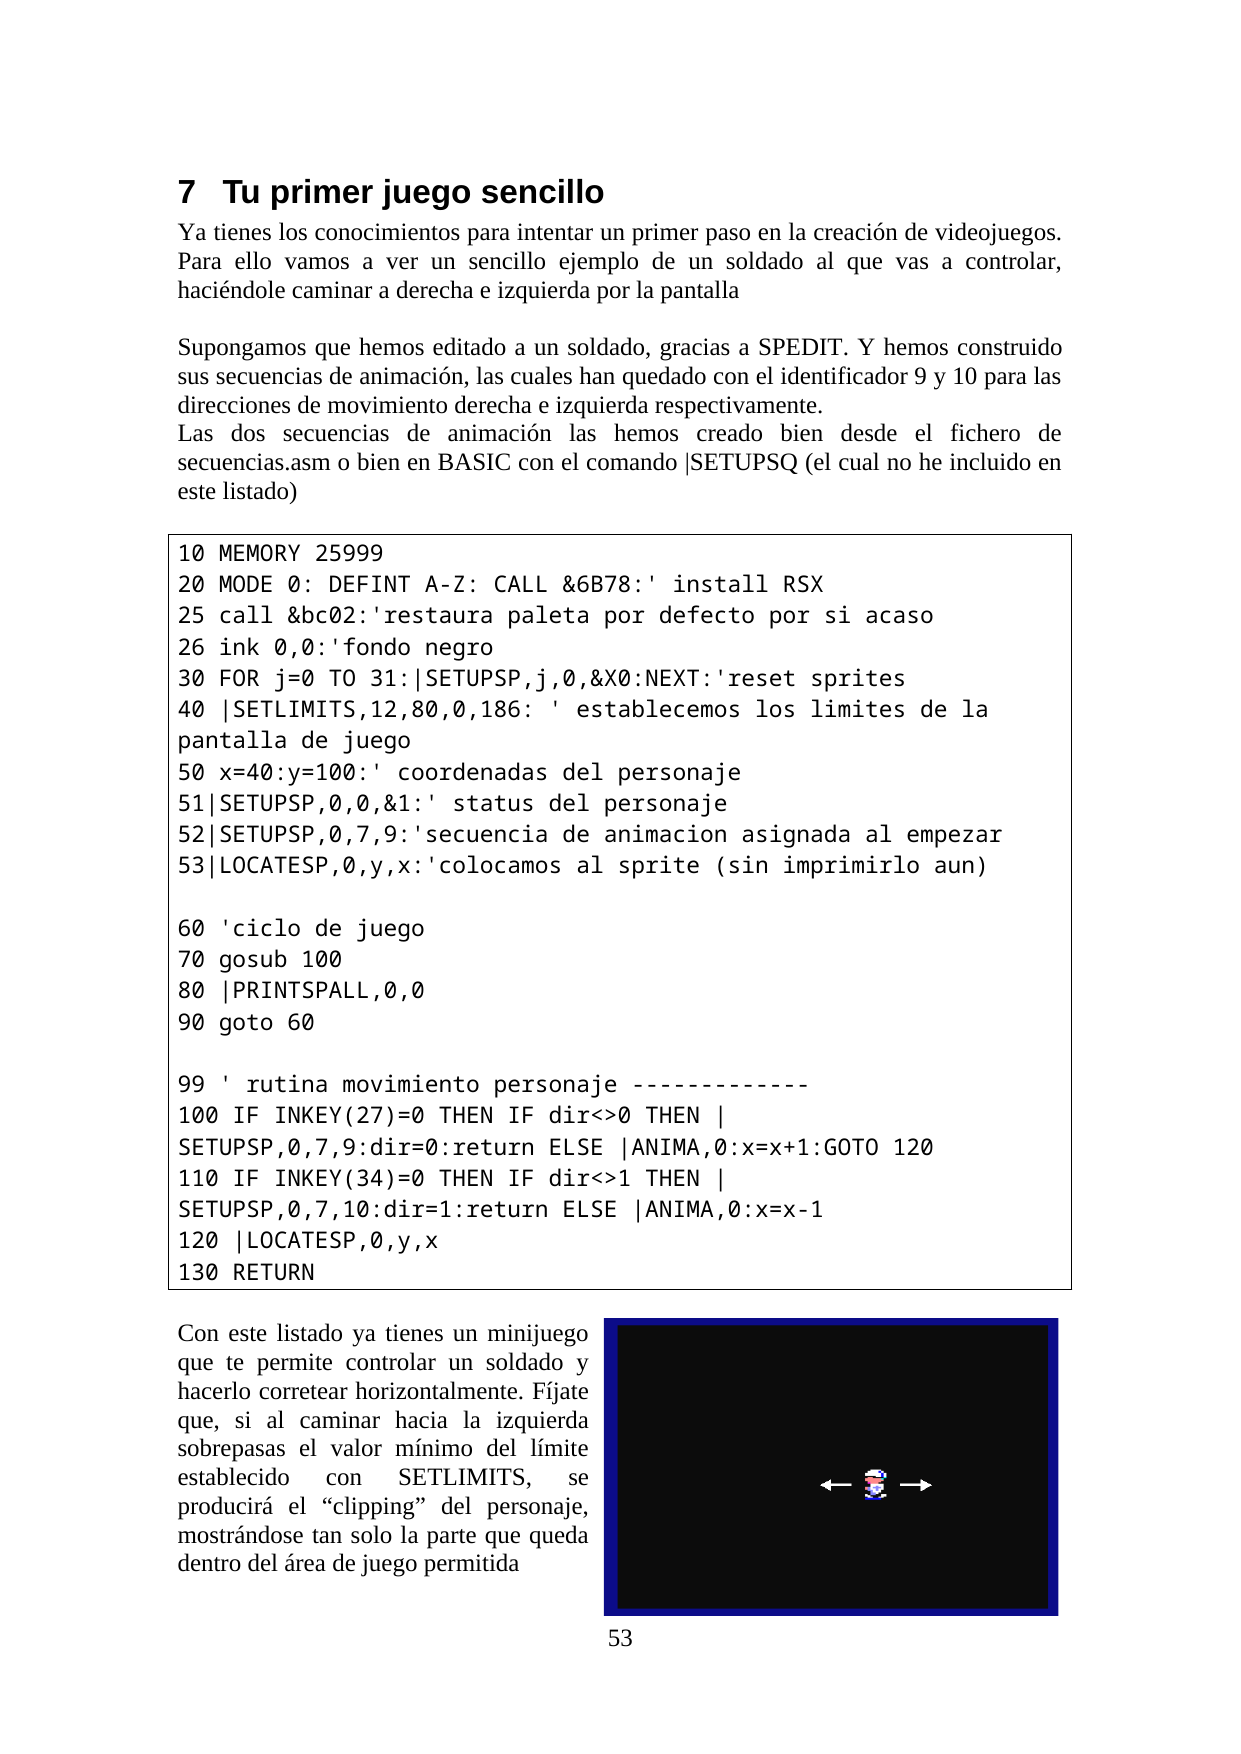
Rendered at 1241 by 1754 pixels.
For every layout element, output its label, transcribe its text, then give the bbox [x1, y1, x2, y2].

text 26 ink 0,0:'fondo negro [177, 630, 1063, 662]
text 53|LOCATESP,0,y,x:'colocamos al sprite (sin imprimirlo aun) [177, 849, 1063, 880]
text 110 IF INKEY(34)=0 THEN IF dir<>1 THEN |SETUPSP,0,7,10:dir=1:return ELSE |ANIMA,0:x=x-1 [177, 1162, 1063, 1224]
text 40 |SETLIMITS,12,80,0,186: ' establecemos los limites de la pantalla de juego [177, 693, 1063, 755]
text 52|SETUPSP,0,7,9:'secuencia de animacion asignada al empezar [177, 818, 1063, 849]
text Ya tienes los conocimientos para intentar un primer paso en la creación de videojuegos. Para ello vamos a ver un sencillo ejemplo de un soldado al que vas a controlar, haciéndole caminar a derecha e izquierda por la pantalla [177, 217, 1063, 303]
text 99 ' rutina movimiento personaje ------------- [177, 1068, 1063, 1099]
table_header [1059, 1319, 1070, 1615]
text 20 MODE 0: DEFINT A-Z: CALL &6B78:' install RSX [177, 568, 1063, 599]
text 10 MEMORY 25999 [169, 535, 1071, 568]
text 25 call &bc02:'restaura paleta por defecto por si acaso [177, 599, 1063, 630]
text Supongamos que hemos editado a un soldado, gracias a SPEDIT. Y hemos construido sus secuencias de animación, las cuales han quedado con el identificador 9 y 10 para las direcciones de movimiento derecha e izquierda respectivamente. [177, 332, 1063, 418]
text 50 x=40:y=100:' coordenadas del personaje [177, 755, 1063, 787]
subtitle Tu primer juego sencillo [177, 173, 1063, 211]
text Las dos secuencias de animación las hemos creado bien desde el fichero de secuencias.asm o bien en BASIC con el comando |SETUPSQ (el cual no he incluido en este listado) [177, 418, 1063, 505]
text 100 IF INKEY(27)=0 THEN IF dir<>0 THEN |SETUPSP,0,7,9:dir=0:return ELSE |ANIMA,0:x=x+1:GOTO 120 [177, 1099, 1063, 1162]
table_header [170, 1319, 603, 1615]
text 80 |PRINTSPALL,0,0 [177, 974, 1063, 1005]
text 30 FOR j=0 TO 31:|SETUPSP,j,0,&X0:NEXT:'reset sprites [177, 662, 1063, 693]
text 60 'ciclo de juego [177, 912, 1063, 943]
text 90 goto 60 [177, 1005, 1063, 1037]
text 70 gosub 100 [177, 943, 1063, 974]
picture [603, 1318, 1059, 1616]
text 51|SETUPSP,0,0,&1:' status del personaje [177, 787, 1063, 818]
text 130 RETURN [169, 1252, 1071, 1289]
text 120 |LOCATESP,0,y,x [177, 1224, 1063, 1252]
